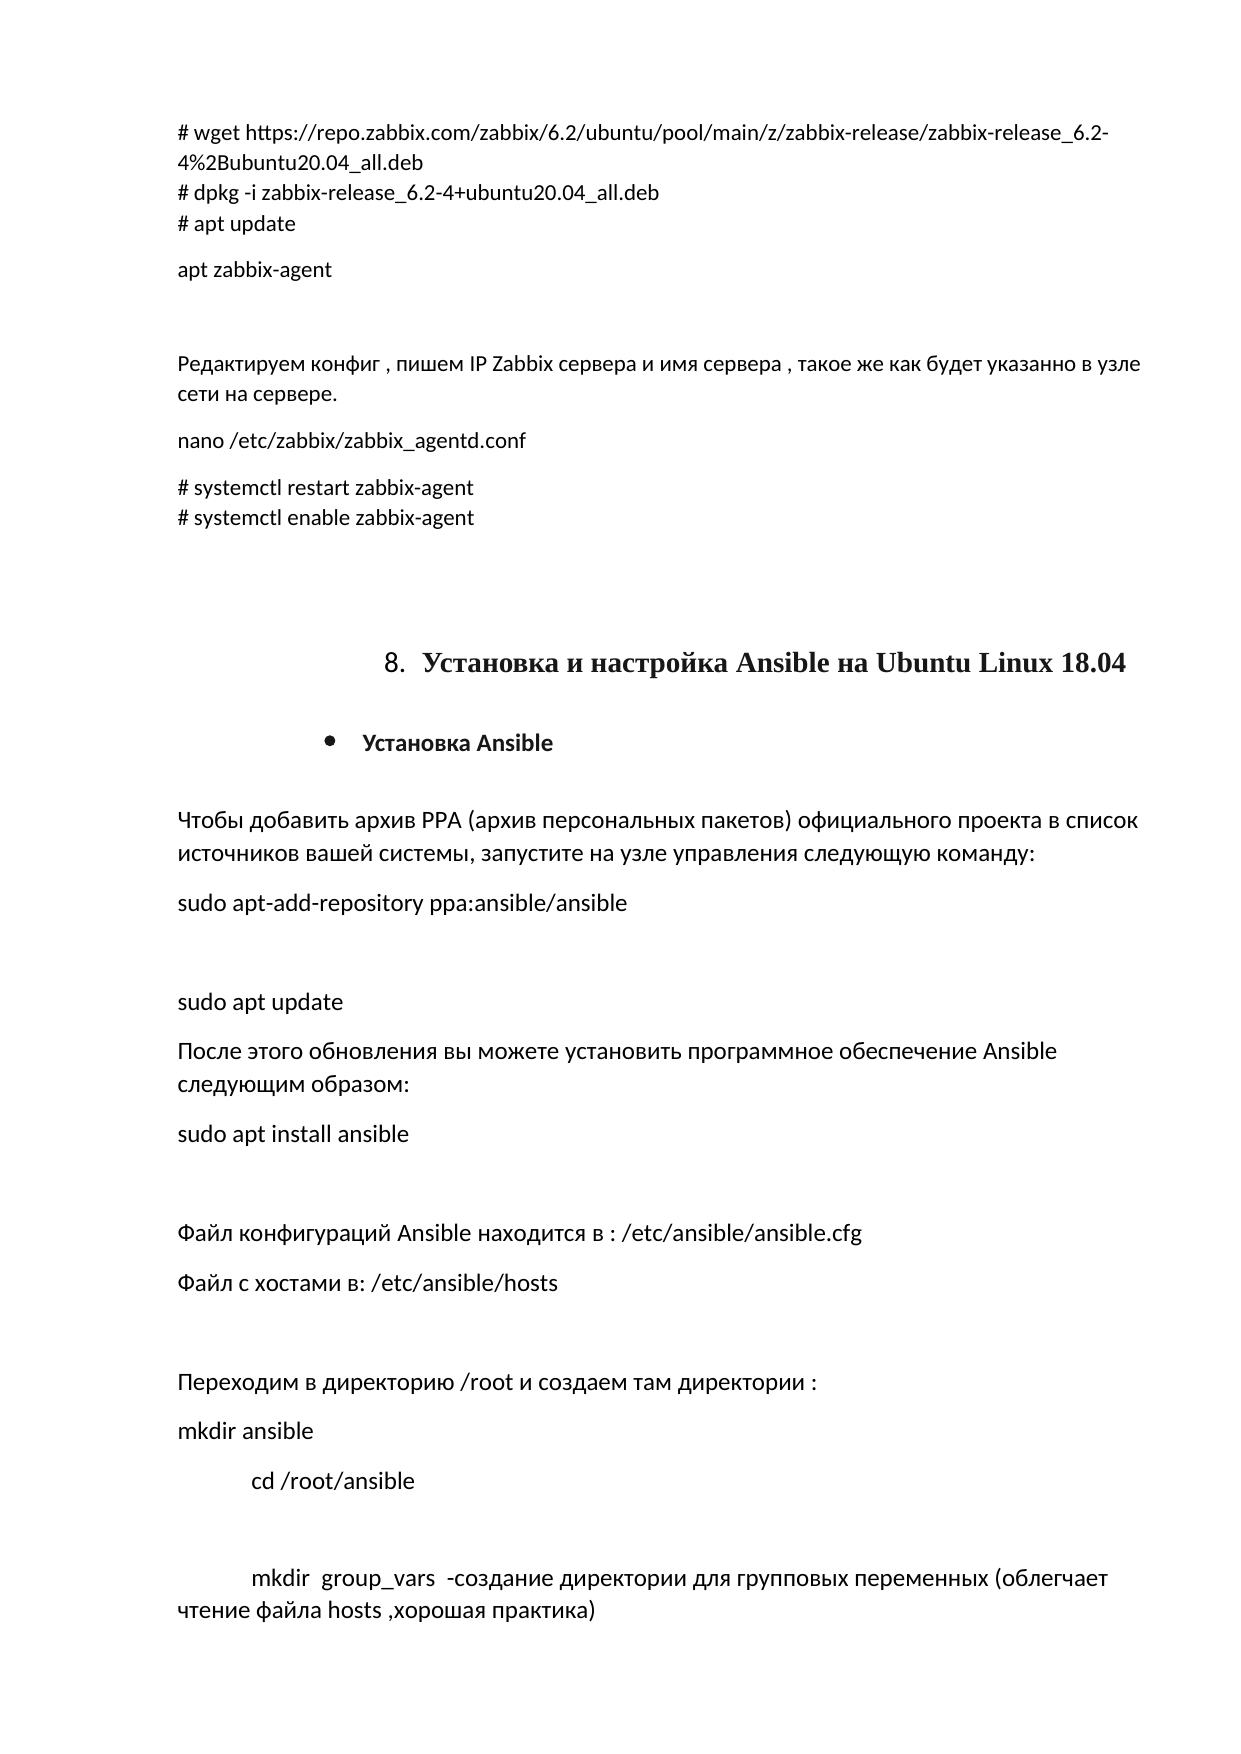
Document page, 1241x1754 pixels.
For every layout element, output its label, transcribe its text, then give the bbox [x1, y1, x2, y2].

list Установка Ansible [325, 727, 1152, 757]
text mkdir group_vars -создание директории для групповых переменных (облегчает чтение файлa hosts ,хорошая практика) [177, 1562, 1152, 1625]
text Переходим в директорию /root и создаем там директории : [177, 1366, 1152, 1396]
list Установка и настройка Ansible на Ubuntu Linux 18.04 [384, 644, 1152, 680]
text После этого обновления вы можете установить программное обеспечение Ansible следующим образом: [177, 1035, 1152, 1099]
text Файл с хостами в: /etc/ansible/hosts [177, 1267, 1152, 1297]
text # systemctl restart zabbix-agent # systemctl enable zabbix-agent [177, 473, 1152, 532]
text # wget https://repo.zabbix.com/zabbix/6.2/ubuntu/pool/main/z/zabbix-release/zabbix-release_6.2-4%2Bubuntu20.04_all.deb # dpkg -i zabbix-release_6.2-4+ubuntu20.04_all.deb # apt update [177, 118, 1152, 237]
text mkdir ansible [177, 1415, 1152, 1446]
text apt zabbix-agent [177, 256, 1152, 284]
text sudo apt-add-repository ppa:ansible/ansible [177, 887, 1152, 917]
text sudo apt install ansible [177, 1118, 1152, 1148]
text Файл конфигураций Ansible находится в : /etc/ansible/ansible.cfg [177, 1217, 1152, 1248]
text Редактируем конфиг , пишем IP Zabbix сервера и имя сервера , такое же как будет указанно в узле сети на сервере. [177, 349, 1152, 408]
text Чтобы добавить архив PPA (архив персональных пакетов) официального проекта в список источников вашей системы, запустите на узле управления следующую команду: [177, 804, 1152, 868]
text nano /etc/zabbix/zabbix_agentd.conf [177, 426, 1152, 454]
text cd /root/ansible [177, 1465, 1152, 1496]
text sudo apt update [177, 986, 1152, 1016]
